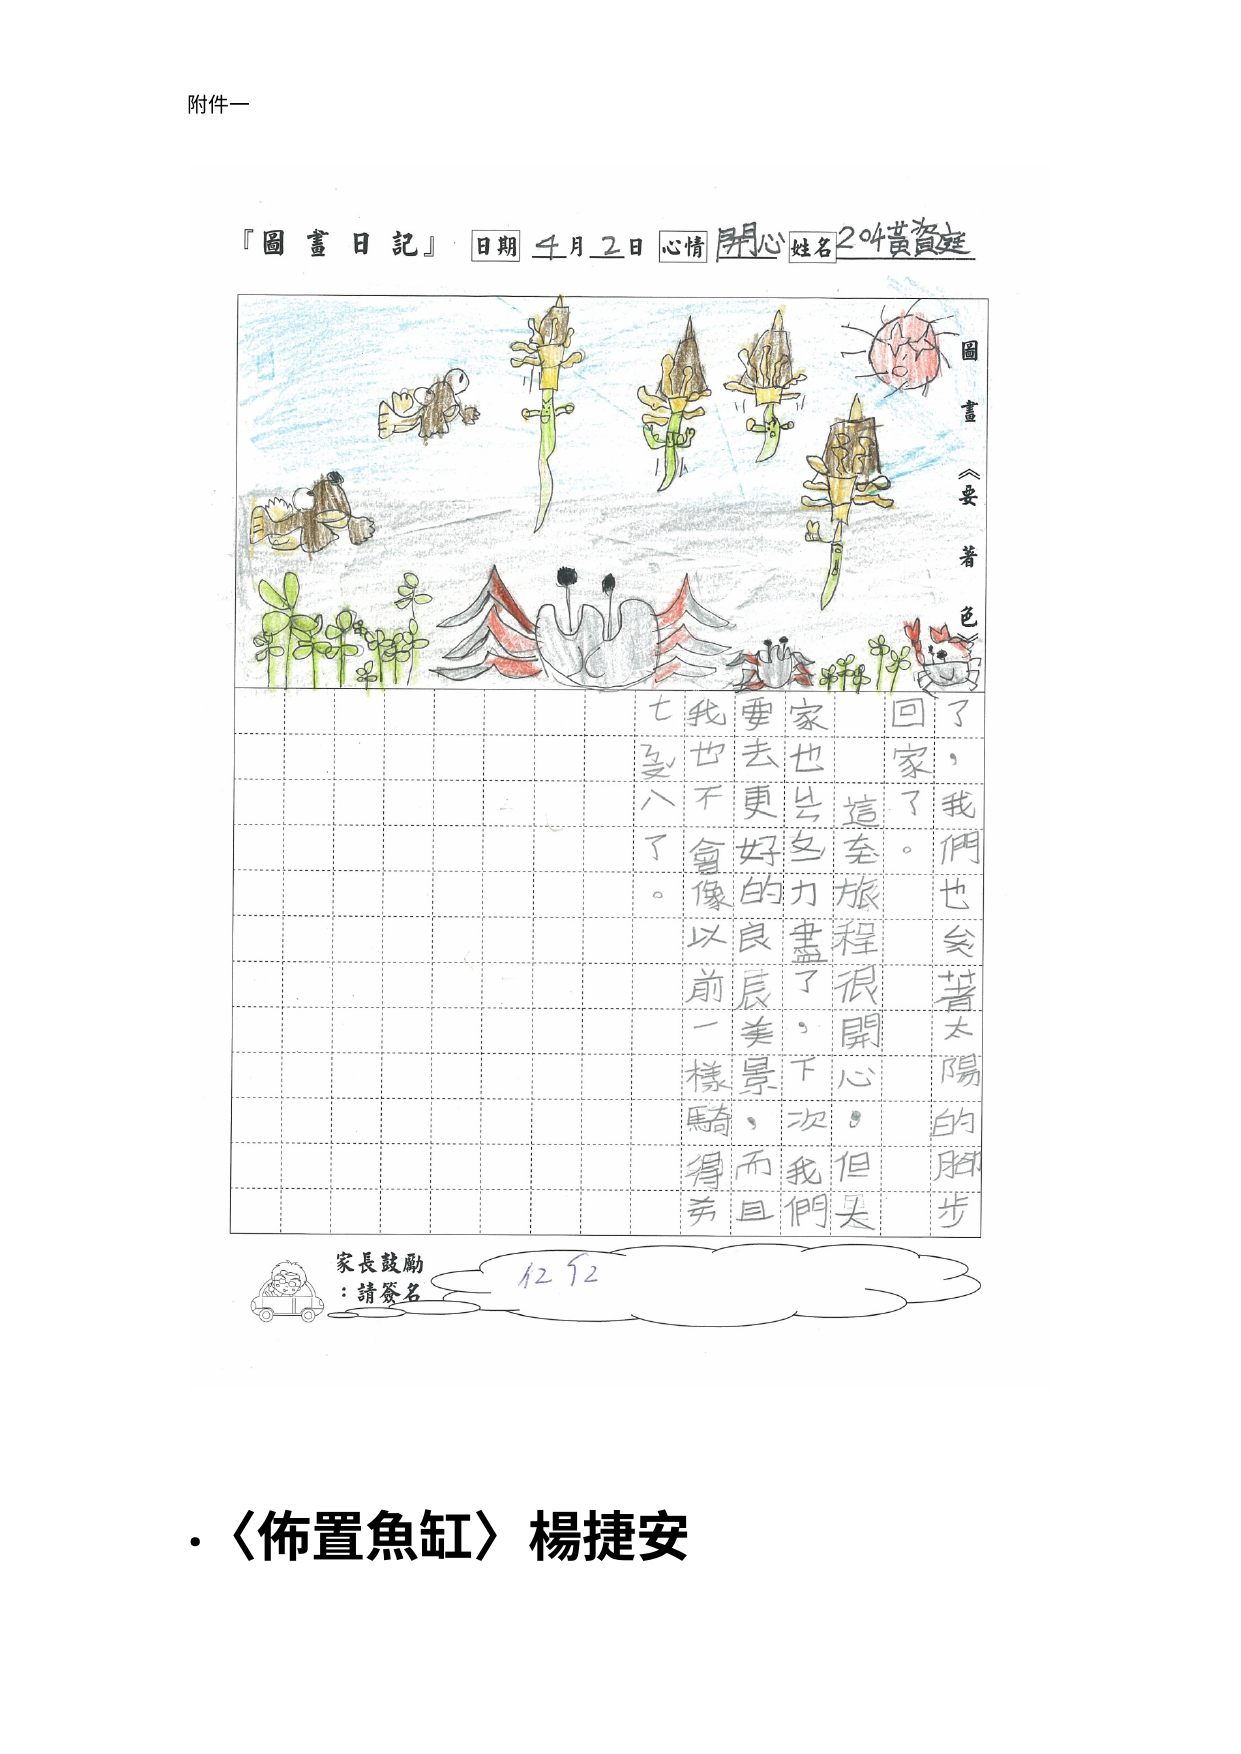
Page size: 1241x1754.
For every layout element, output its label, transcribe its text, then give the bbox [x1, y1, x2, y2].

picture [187, 164, 1053, 1389]
text ‧〈佈置魚缸〉楊捷安 [187, 1477, 1053, 1589]
